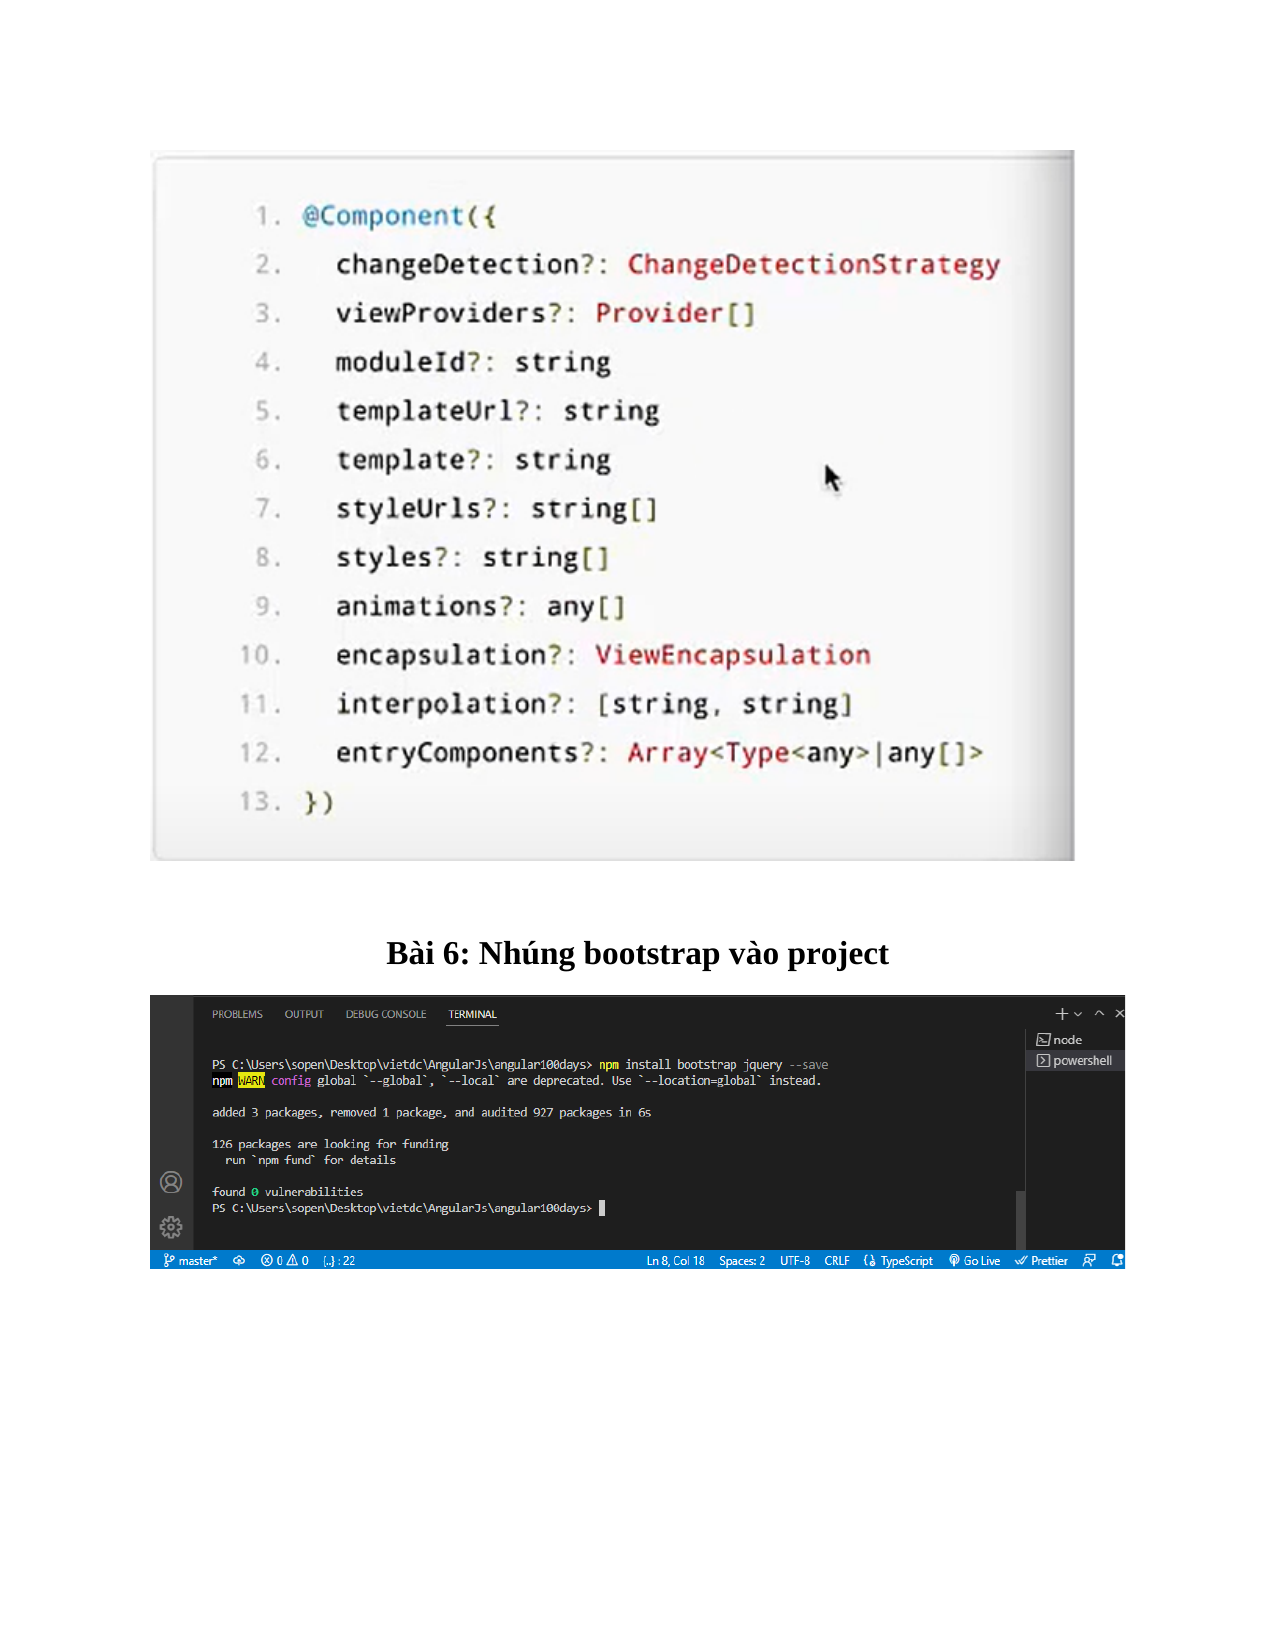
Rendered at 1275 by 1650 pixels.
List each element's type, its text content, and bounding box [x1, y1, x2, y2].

picture [150, 150, 1076, 861]
text Bài 6: Nhúng bootstrap vào project [150, 933, 1125, 971]
picture [150, 995, 1125, 1269]
